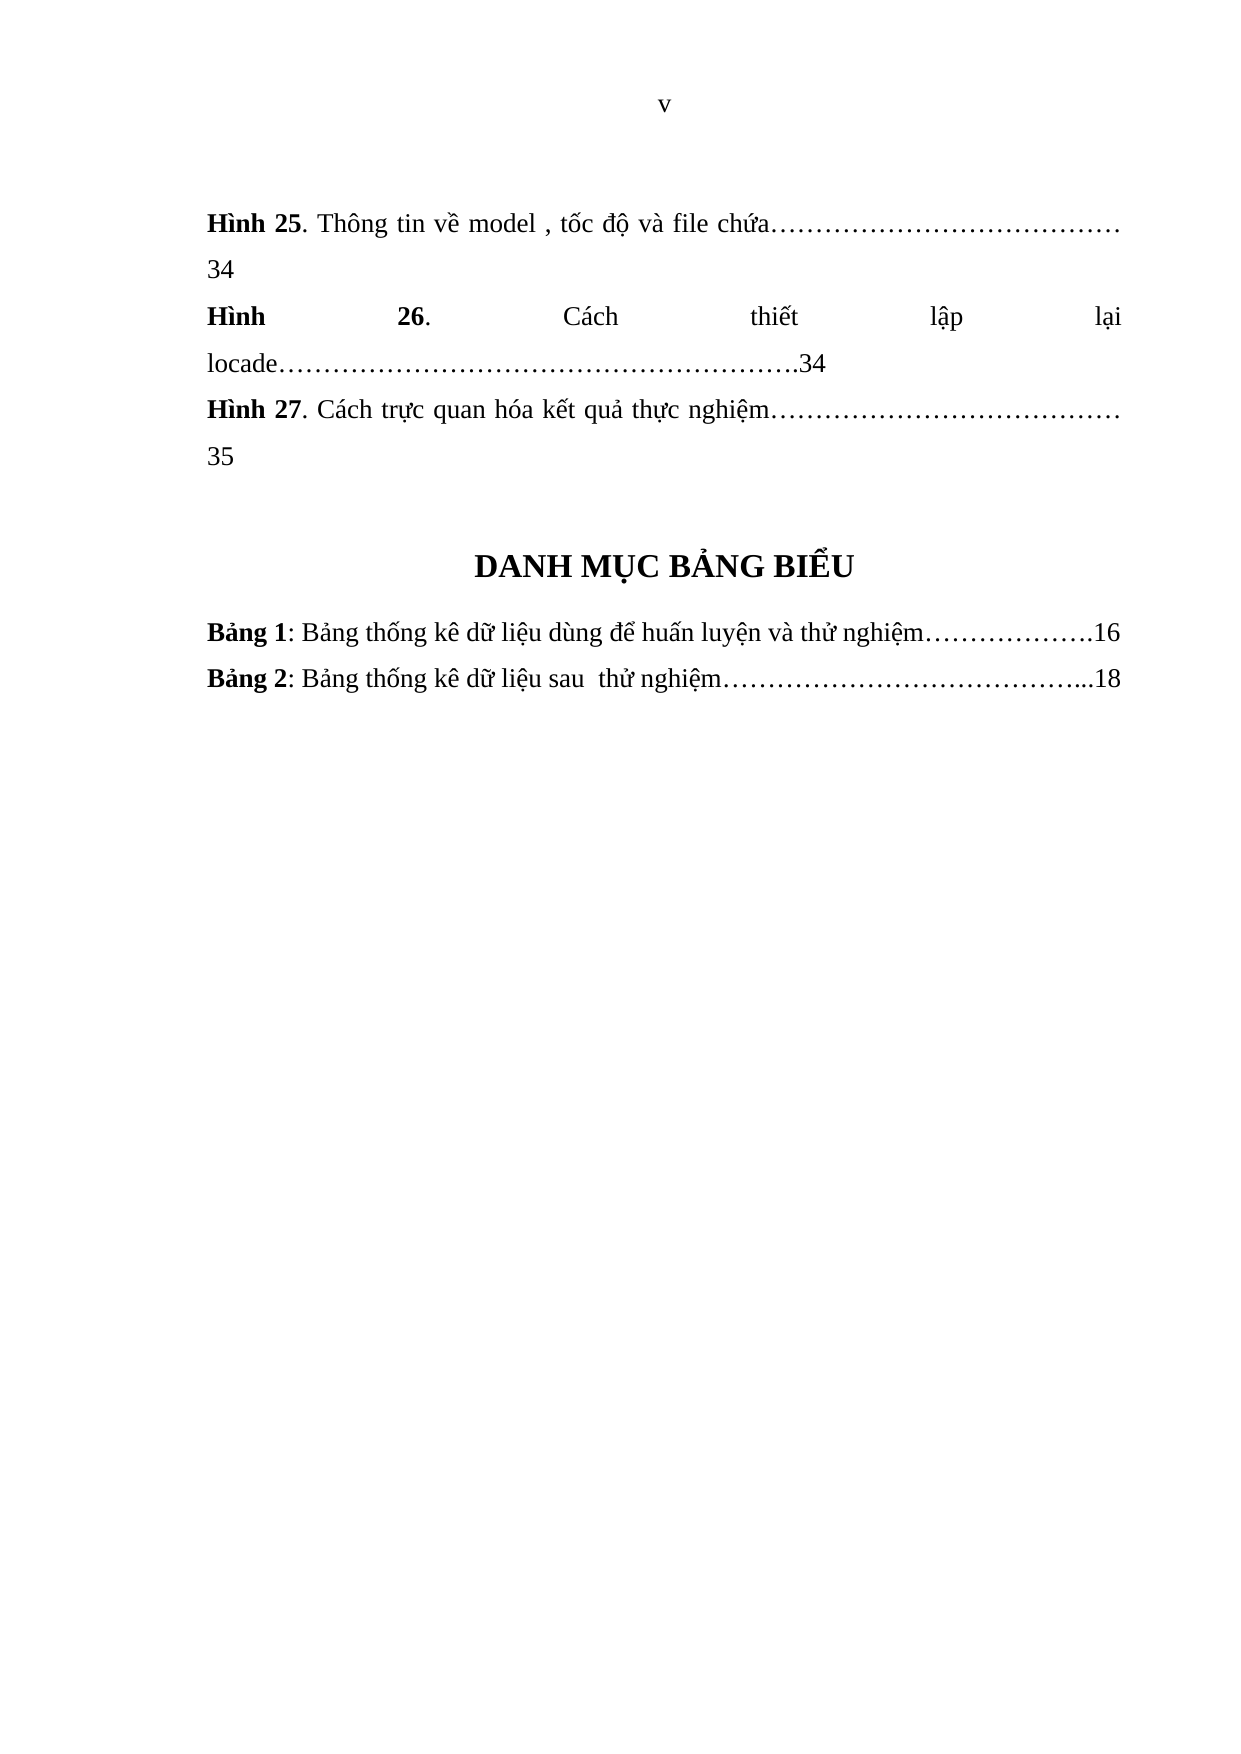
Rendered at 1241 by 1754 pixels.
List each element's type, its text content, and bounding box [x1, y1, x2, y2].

subtitle DANH MỤC BẢNG BIỂU [207, 546, 1122, 584]
text Bảng 2: Bảng thống kê dữ liệu sau thử nghiệm…………………………………...18 [207, 663, 1122, 694]
text Hình 26. Cách thiết lập lại locade………………………………………………….34 [207, 300, 1122, 378]
text Bảng 1: Bảng thống kê dữ liệu dùng để huấn luyện và thử nghiệm……………….16 [207, 616, 1122, 647]
text Hình 27. Cách trực quan hóa kết quả thực nghiệm…………………………………35 [207, 393, 1122, 471]
text Hình 25. Thông tin về model , tốc độ và file chứa…………………………………34 [207, 207, 1122, 284]
